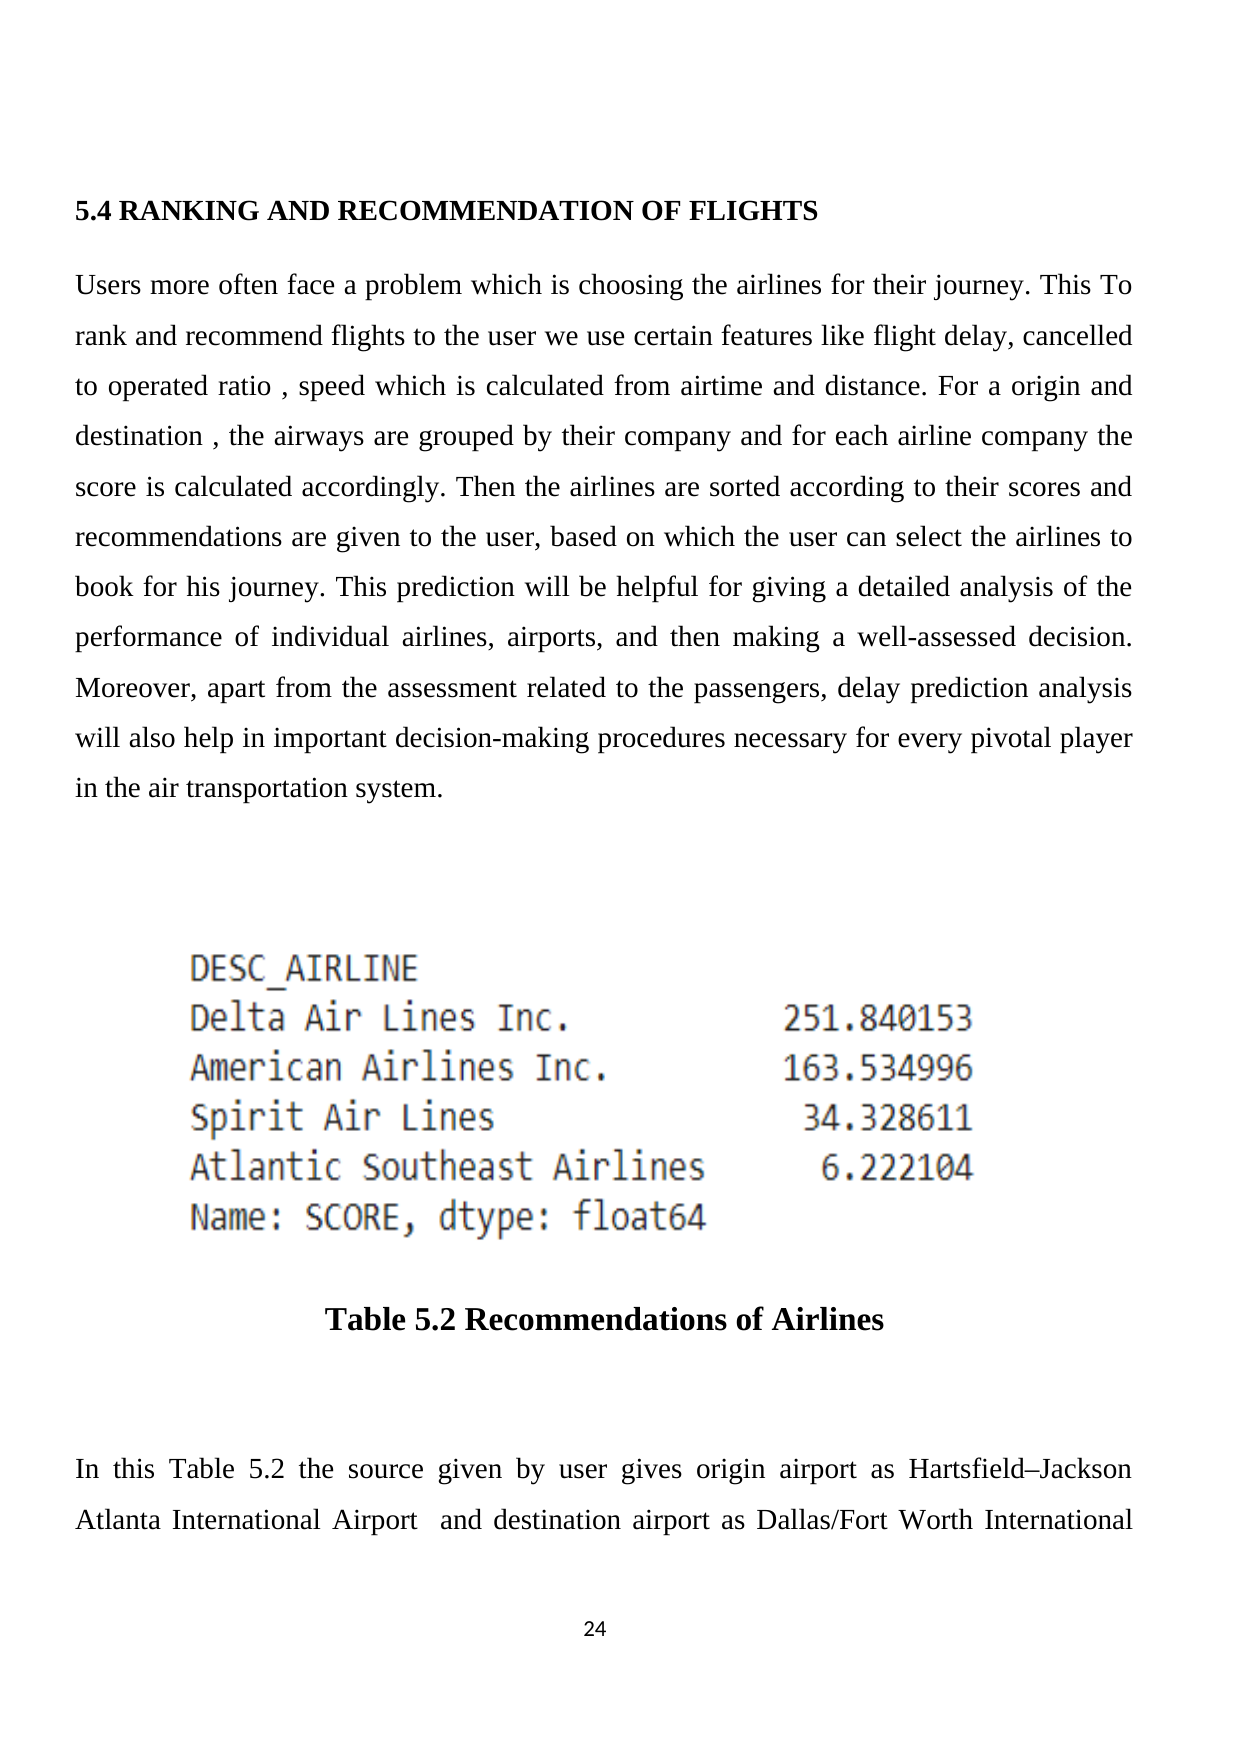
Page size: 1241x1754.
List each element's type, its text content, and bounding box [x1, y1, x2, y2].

text Table 5.2 Recommendations of Airlines [75, 1299, 1134, 1337]
text Users more often face a problem which is choosing the airlines for their journey. This To rank and recommend flights to the user we use certain features like flight delay, cancelled to operated ratio , speed which is calculated from airtime and distance. For a origin and destination , the airways are grouped by their company and for each airline company the score is calculated accordingly. Then the airlines are sorted according to their scores and recommendations are given to the user, based on which the user can select the airlines to book for his journey. This prediction will be helpful for giving a detailed analysis of the performance of individual airlines, airports, and then making a well-assessed decision. Moreover, apart from the assessment related to the passengers, delay prediction analysis will also help in important decision-making procedures necessary for every pivotal player in the air transportation system. [75, 267, 1134, 804]
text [75, 1452, 1134, 1536]
picture [172, 946, 1046, 1259]
text 5.4 RANKING AND RECOMMENDATION OF FLIGHTS [75, 193, 1134, 227]
